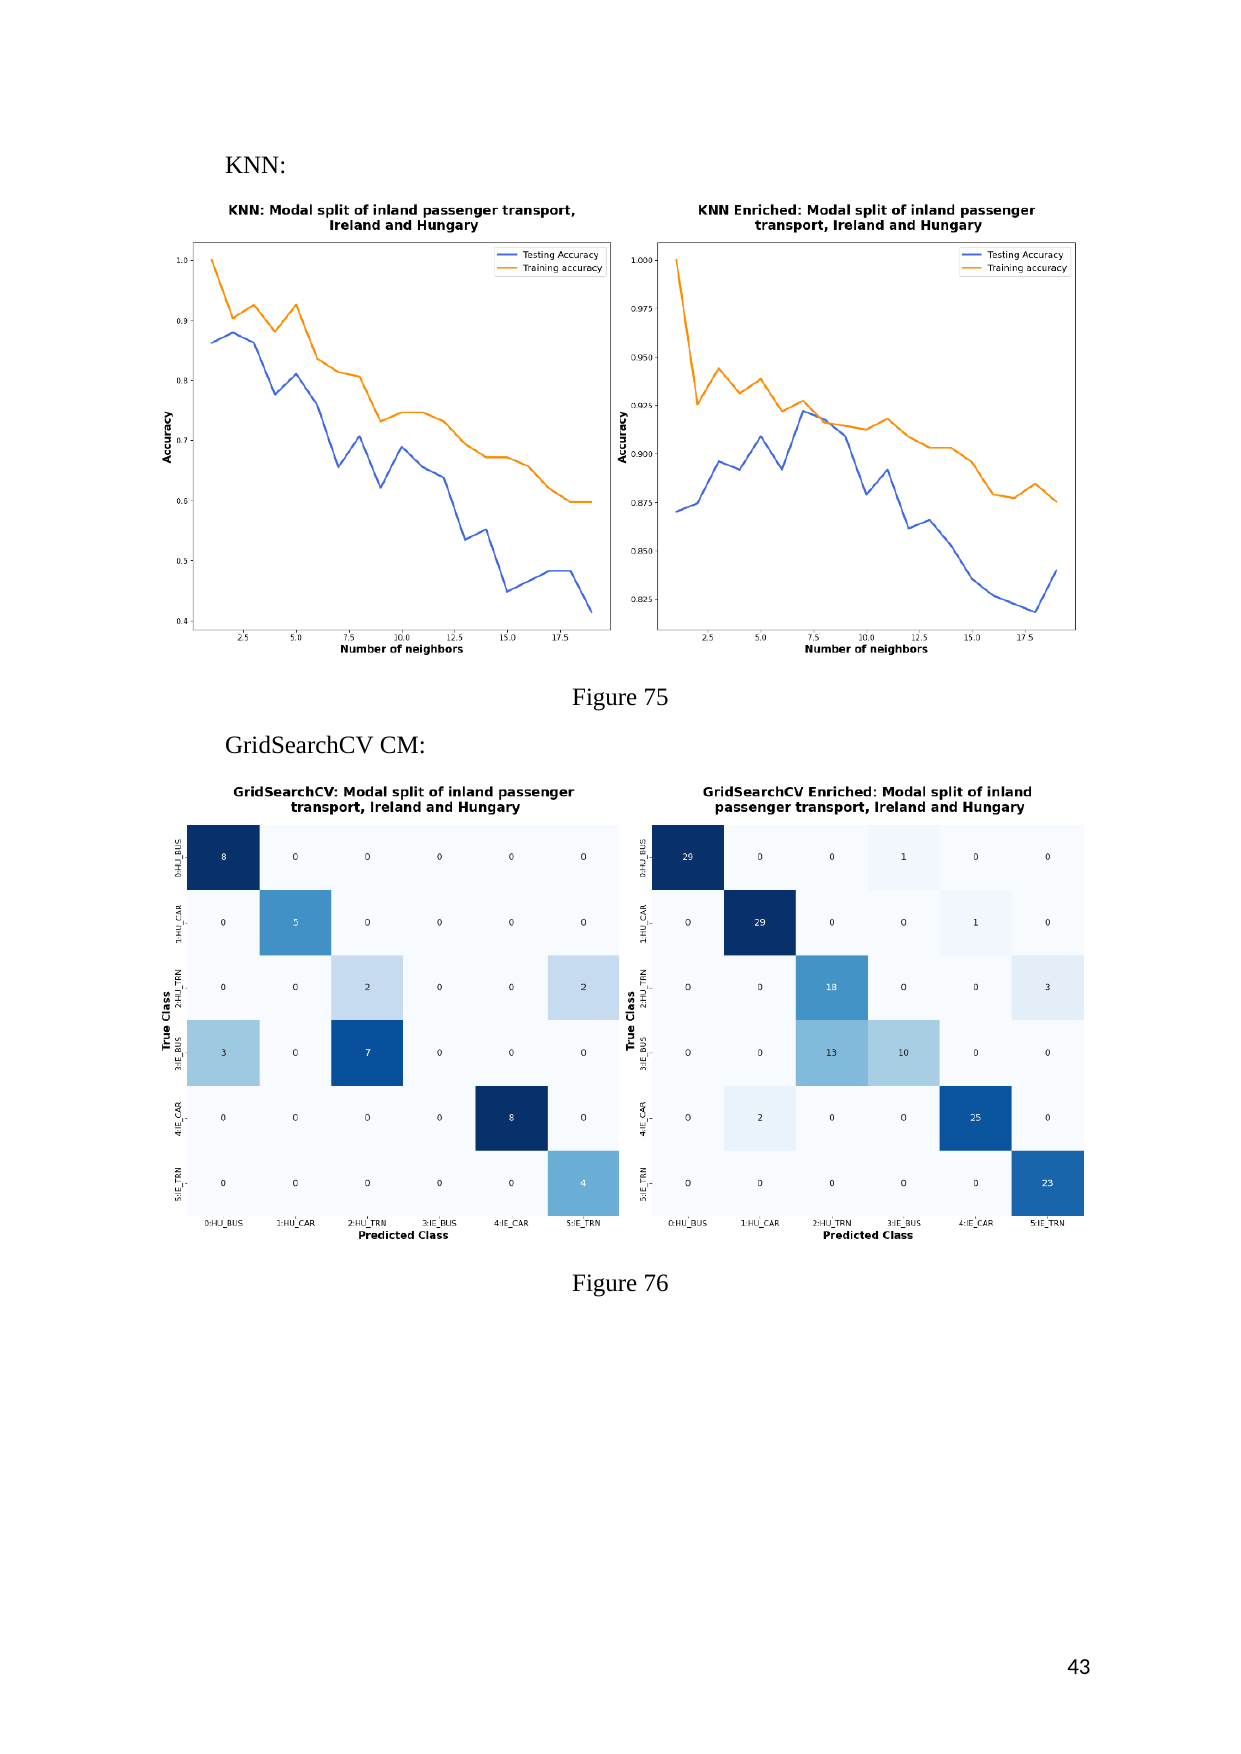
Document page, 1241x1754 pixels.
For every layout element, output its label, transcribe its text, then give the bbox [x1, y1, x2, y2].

text Figure 75 [150, 682, 1090, 711]
picture [150, 197, 1091, 664]
text KNN: [150, 150, 1090, 179]
picture [150, 777, 1091, 1250]
text Figure 76 [150, 1268, 1090, 1297]
text GridSearchCV CM: [150, 730, 1090, 758]
